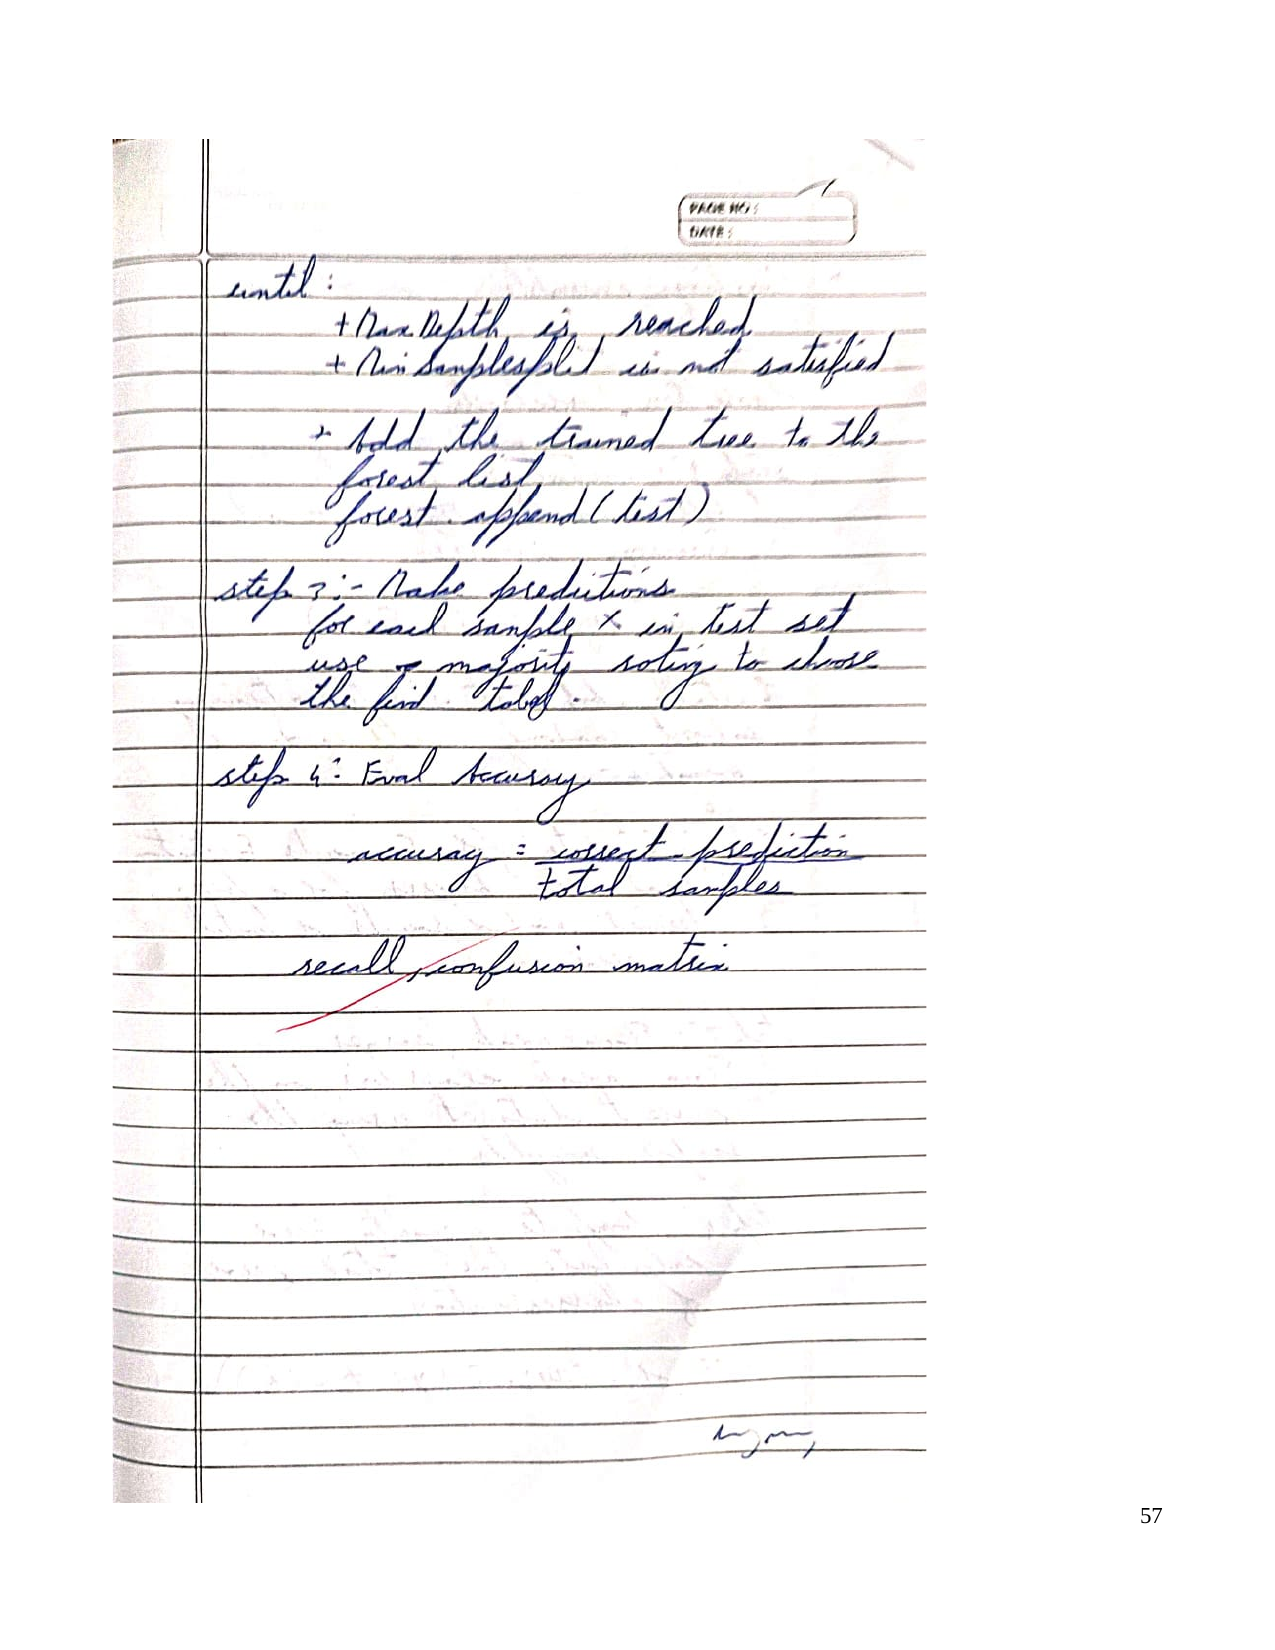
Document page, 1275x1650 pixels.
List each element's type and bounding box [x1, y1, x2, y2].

picture [112, 139, 927, 1503]
